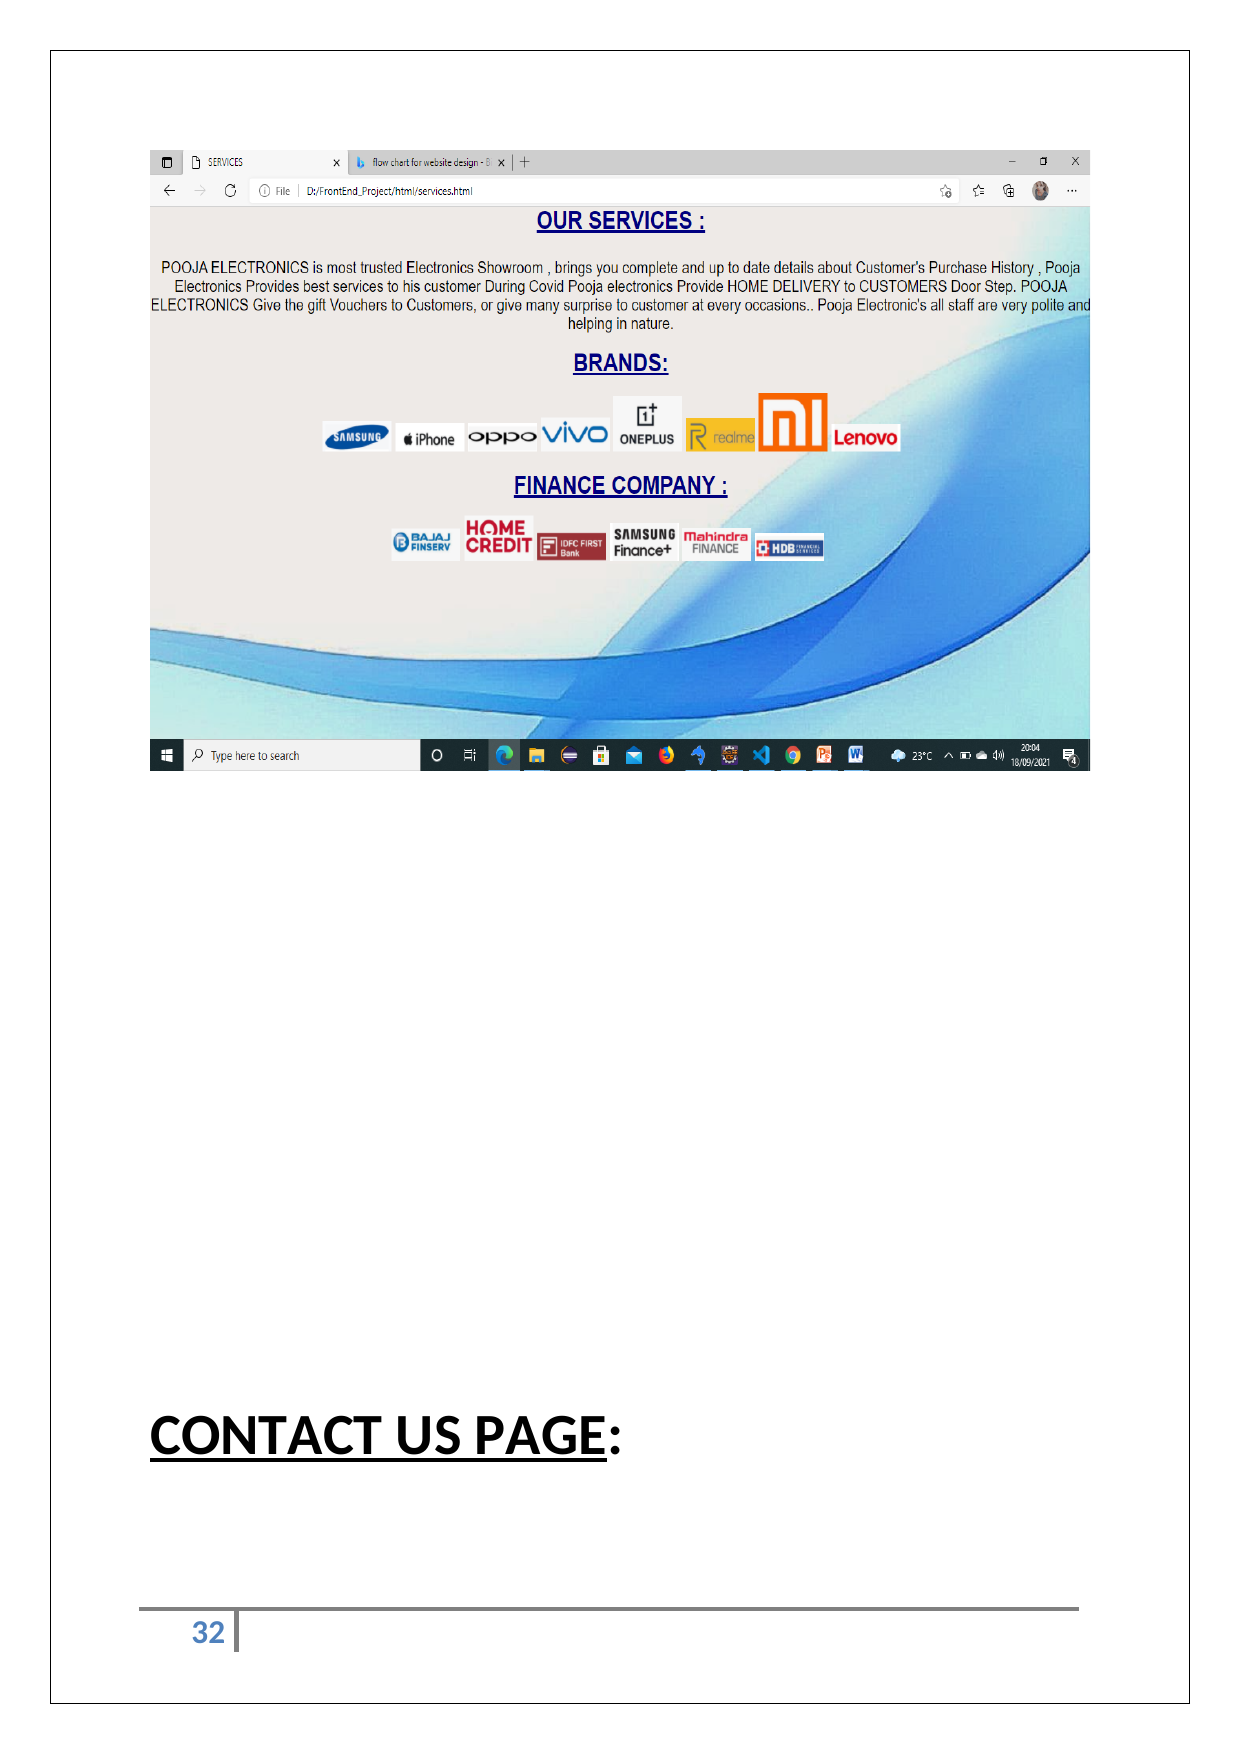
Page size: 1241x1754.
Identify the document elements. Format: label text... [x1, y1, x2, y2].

text CONTACT US PAGE: [150, 1397, 1090, 1469]
picture [150, 150, 1091, 771]
